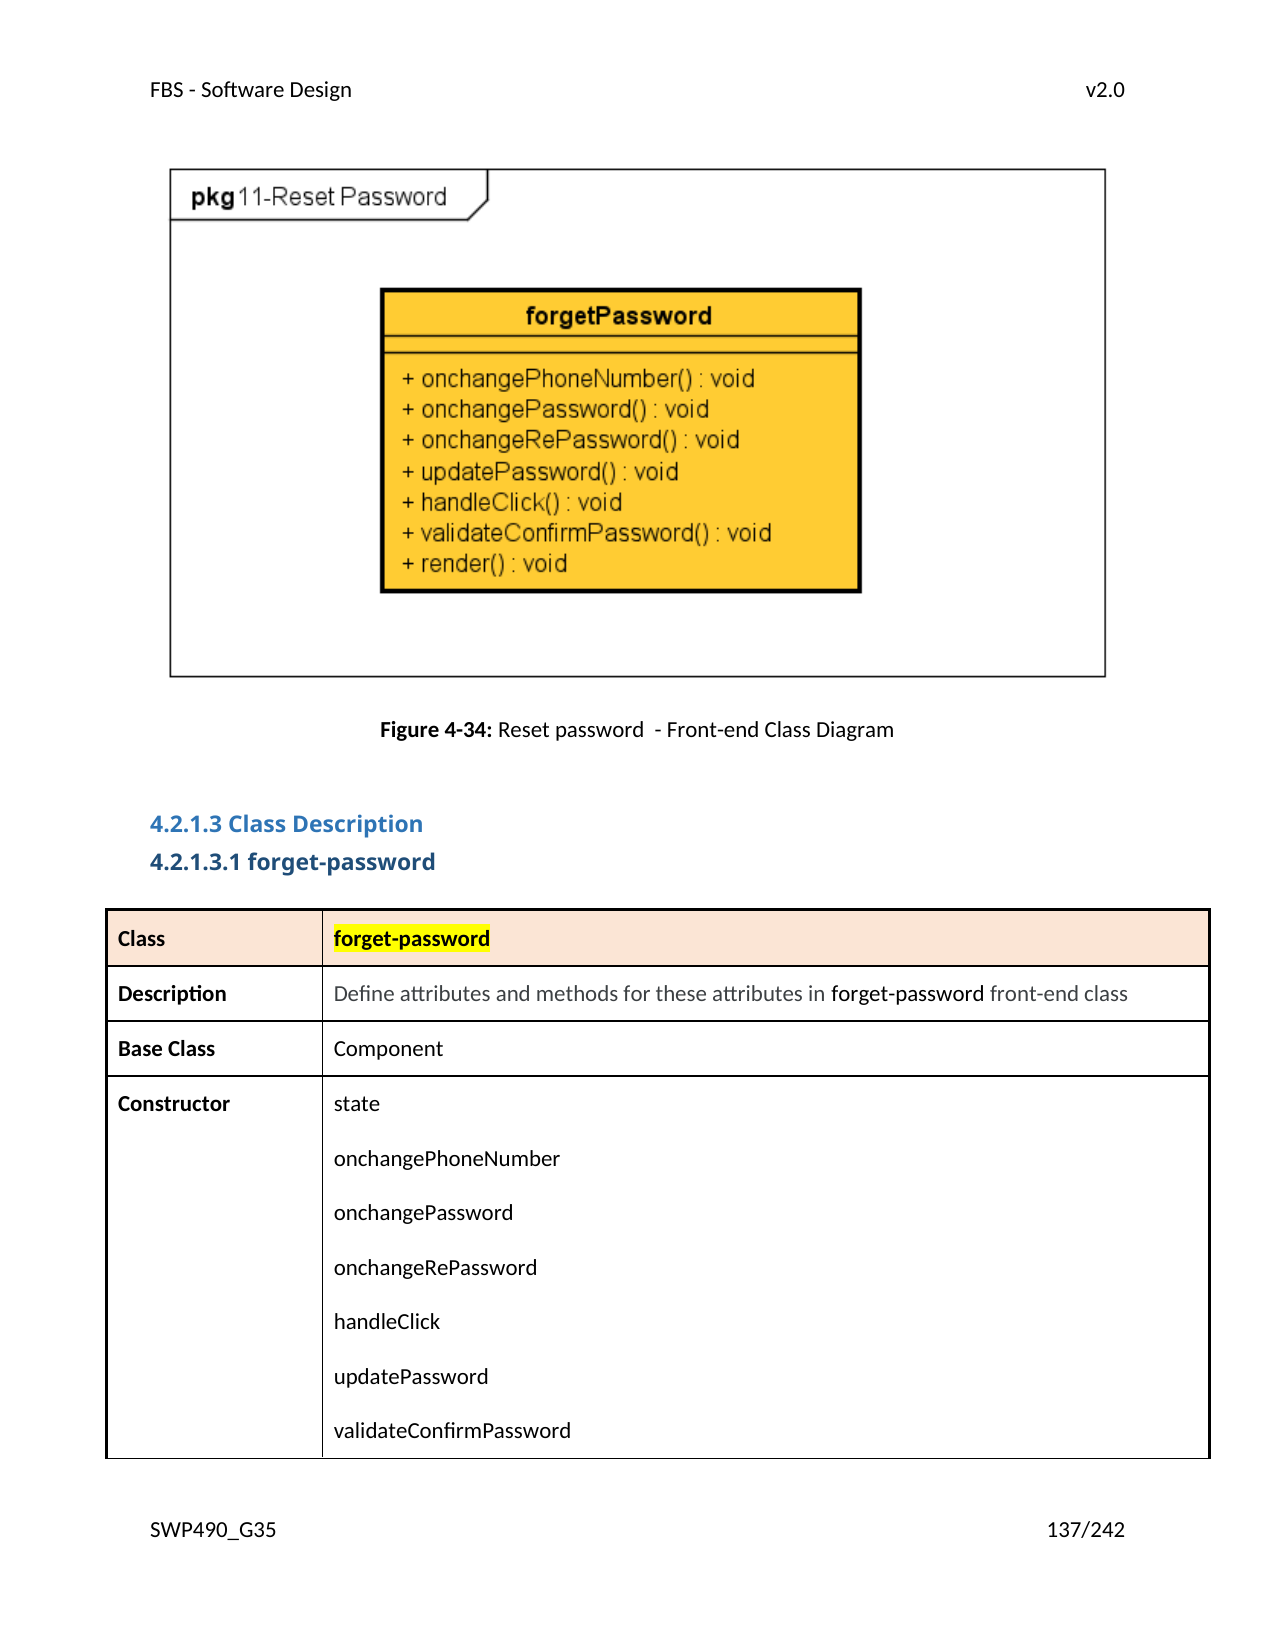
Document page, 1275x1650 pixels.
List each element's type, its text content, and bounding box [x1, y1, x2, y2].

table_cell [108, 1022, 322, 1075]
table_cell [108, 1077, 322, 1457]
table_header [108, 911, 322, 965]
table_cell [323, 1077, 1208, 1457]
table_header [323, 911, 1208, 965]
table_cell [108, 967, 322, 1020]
subtitle 4.2.1.3 Class Description [150, 808, 1125, 840]
text Figure 4-34: Reset password - Front-end Class Diagram [150, 715, 1125, 743]
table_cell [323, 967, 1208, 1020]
subtitle 4.2.1.3.1 forget-password [150, 846, 1125, 878]
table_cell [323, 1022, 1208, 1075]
picture [150, 150, 1125, 696]
